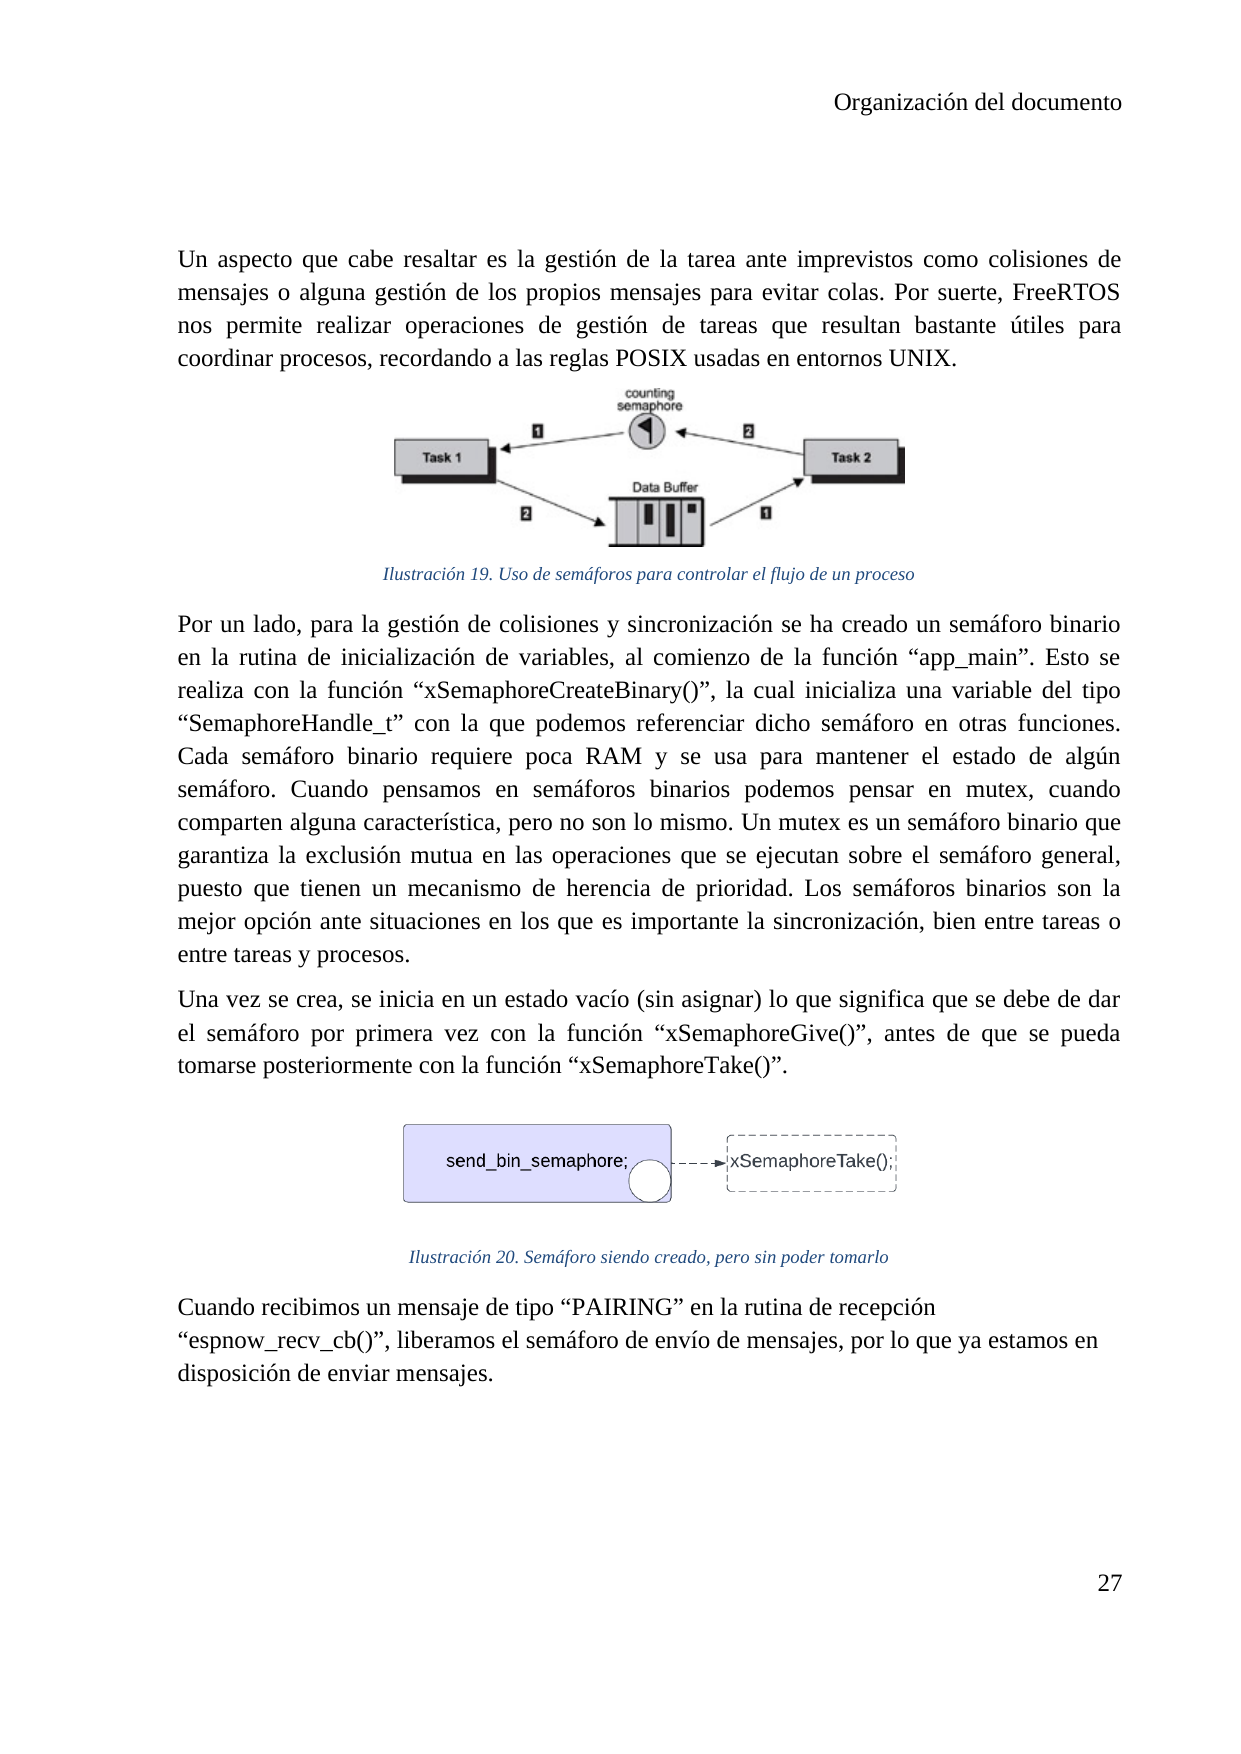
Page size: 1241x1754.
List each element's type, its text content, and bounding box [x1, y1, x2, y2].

text Ilustración 19. Uso de semáforos para controlar el flujo de un proceso [177, 563, 1122, 585]
text Un aspecto que cabe resaltar es la gestión de la tarea ante imprevistos como colisiones de mensajes o alguna gestión de los propios mensajes para evitar colas. Por suerte, FreeRTOS nos permite realizar operaciones de gestión de tareas que resultan bastante útiles para coordinar procesos, recordando a las reglas POSIX usadas en entornos UNIX. [177, 244, 1122, 372]
text Una vez se crea, se inicia en un estado vacío (sin asignar) lo que significa que se debe de dar el semáforo por primera vez con la función “xSemaphoreGive()”, antes de que se pueda tomarse posteriormente con la función “xSemaphoreTake()”. [177, 984, 1122, 1079]
text Ilustración 20. Semáforo siendo creado, pero sin poder tomarlo [177, 1246, 1122, 1268]
picture [394, 388, 905, 547]
text Cuando recibimos un mensaje de tipo “PAIRING” en la rutina de recepción “espnow_recv_cb()”, liberamos el semáforo de envío de mensajes, por lo que ya estamos en disposición de enviar mensajes. [177, 1292, 1122, 1387]
text Por un lado, para la gestión de colisiones y sincronización se ha creado un semáforo binario en la rutina de inicialización de variables, al comienzo de la función “app_main”. Esto se realiza con la función “xSemaphoreCreateBinary()”, la cual inicializa una variable del tipo “SemaphoreHandle_t” con la que podemos referenciar dicho semáforo en otras funciones. Cada semáforo binario requiere poca RAM y se usa para mantener el estado de algún semáforo. Cuando pensamos en semáforos binarios podemos pensar en mutex, cuando comparten alguna característica, pero no son lo mismo. Un mutex es un semáforo binario que garantiza la exclusión mutua en las operaciones que se ejecutan sobre el semáforo general, puesto que tienen un mecanismo de herencia de prioridad. Los semáforos binarios son la mejor opción ante situaciones en los que es importante la sincronización, bien entre tareas o entre tareas y procesos. [177, 609, 1122, 968]
picture [375, 1096, 924, 1230]
